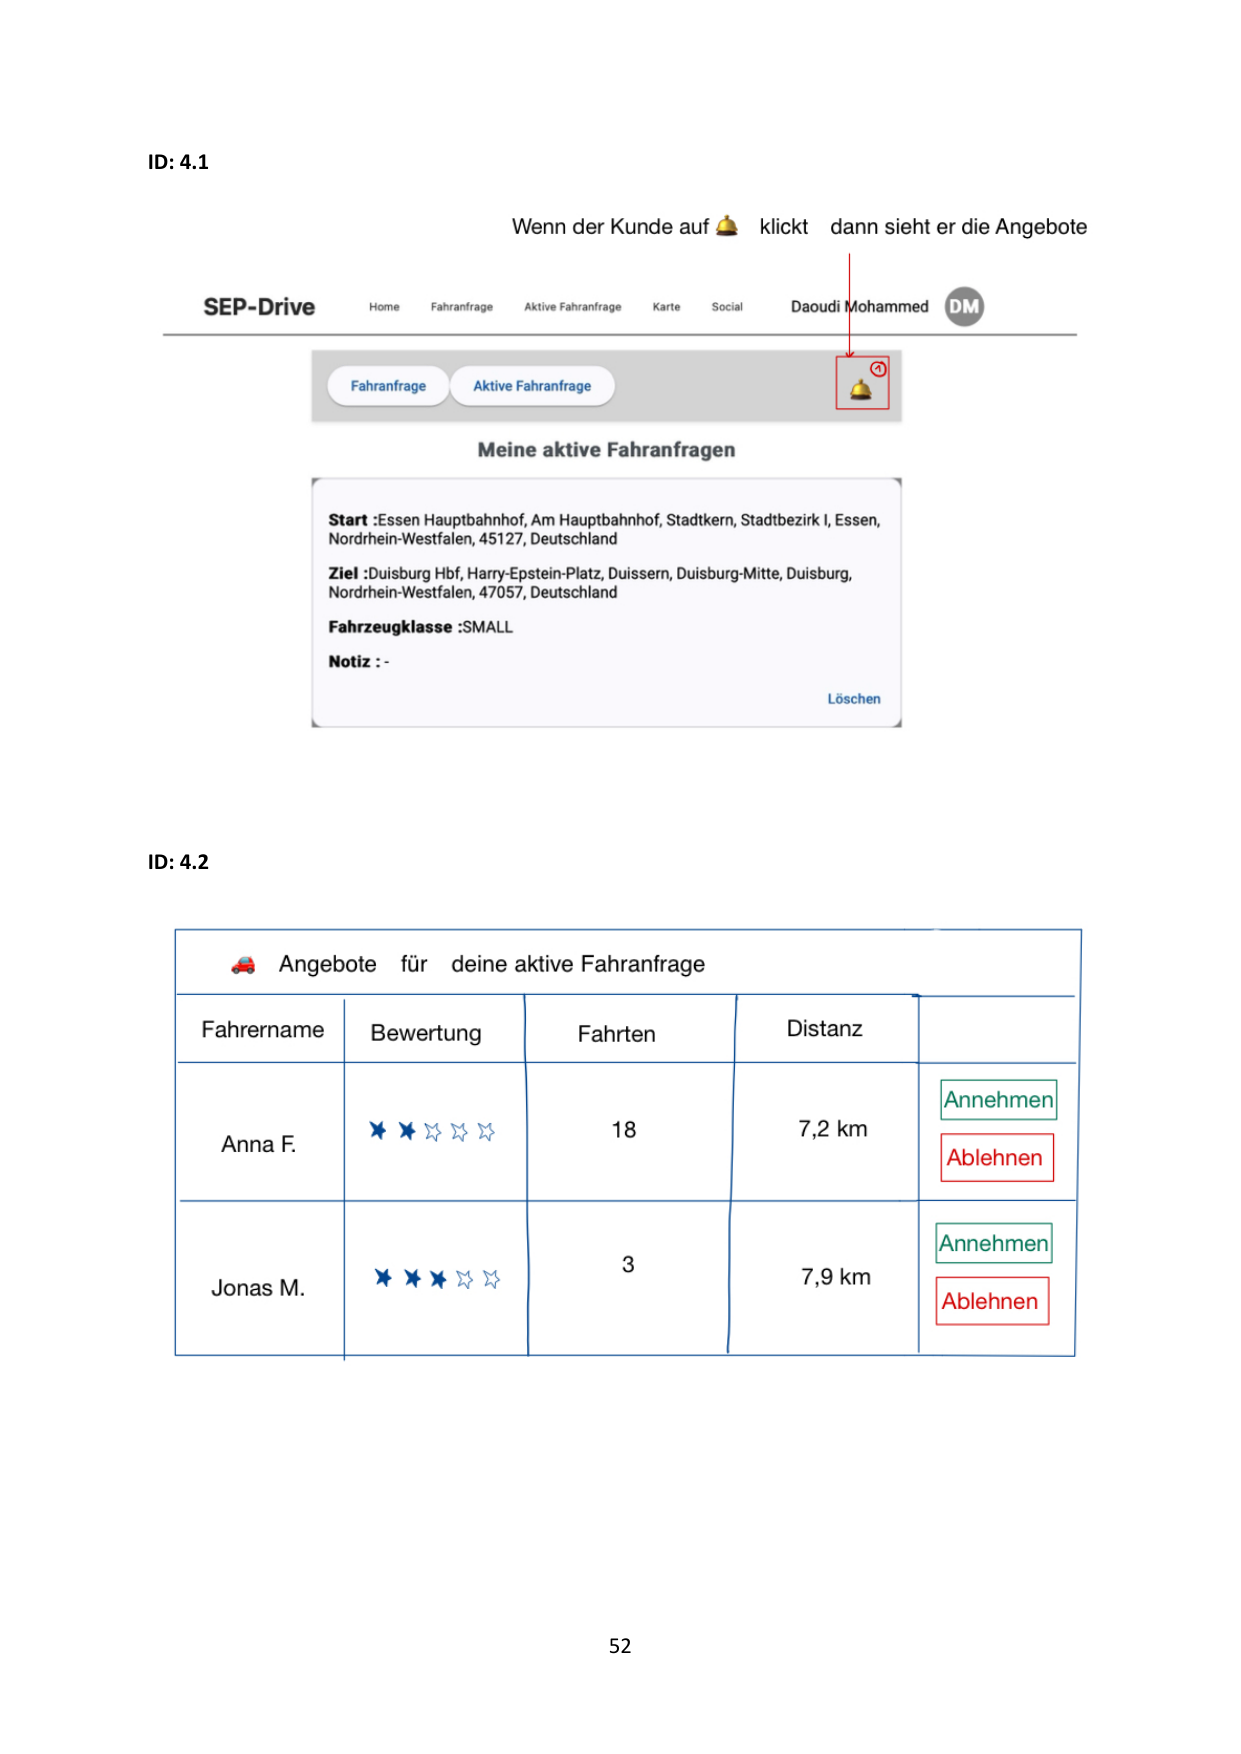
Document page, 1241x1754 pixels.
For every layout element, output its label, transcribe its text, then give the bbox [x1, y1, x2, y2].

text ID: 4.2 [148, 847, 1093, 877]
text ID: 4.1 [148, 148, 1093, 176]
picture [147, 877, 1093, 1397]
picture [147, 194, 1093, 749]
